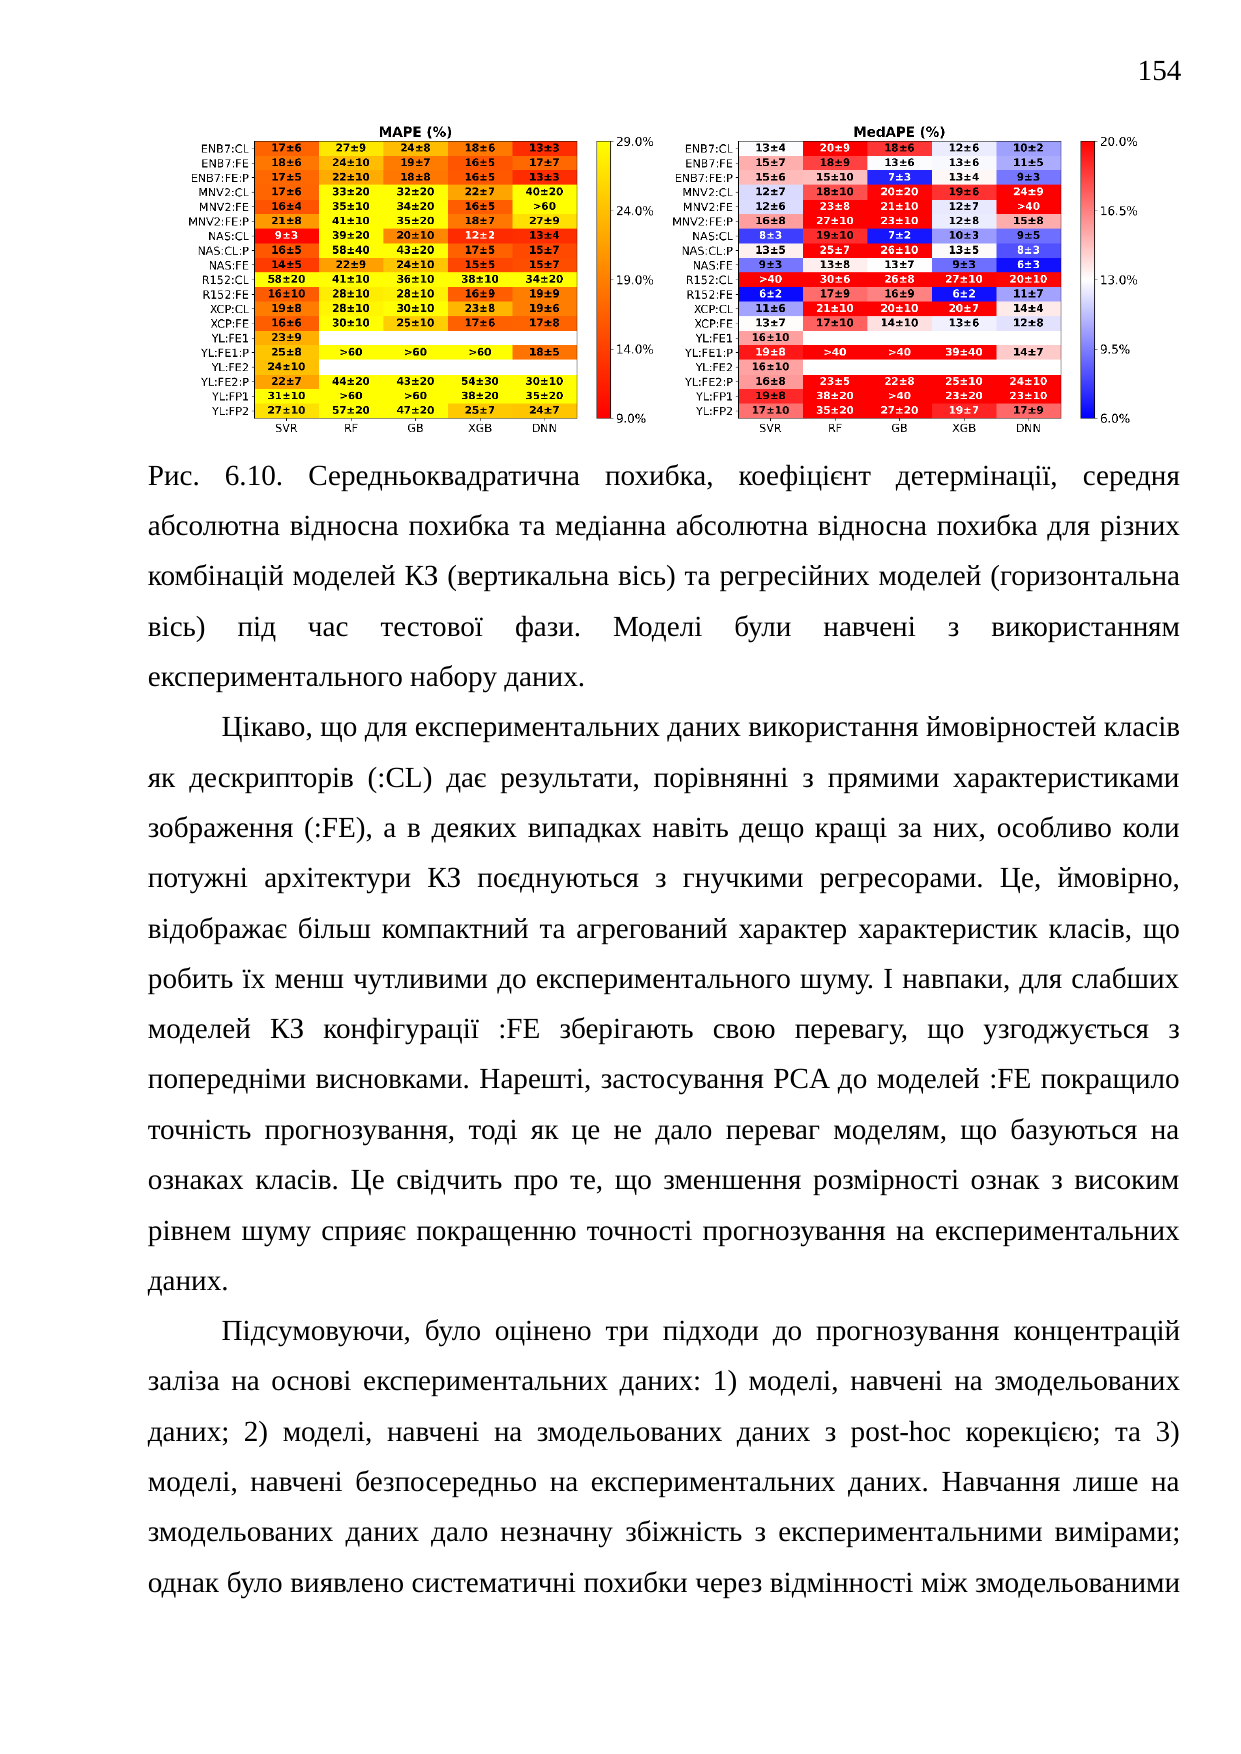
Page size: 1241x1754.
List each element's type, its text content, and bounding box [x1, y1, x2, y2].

text Цікаво, що для експериментальних даних використання ймовірностей класів як дескрипторів (:CL) дає результати, порівнянні з прямими характеристиками зображення (:FE), а в деяких випадках навіть дещо кращі за них, особливо коли потужні архітектури КЗ поєднуються з гнучкими регресорами. Це, ймовірно, відображає більш компактний та агрегований характер характеристик класів, що робить їх менш чутливими до експериментального шуму. І навпаки, для слабших моделей КЗ конфігурації :FE зберігають свою перевагу, що узгоджується з попередніми висновками. Нарешті, застосування PCA до моделей :FE покращило точність прогнозування, тоді як це не дало переваг моделям, що базуються на ознаках класів. Це свідчить про те, що зменшення розмірності ознак з високим рівнем шуму сприяє покращенню точності прогнозування на експериментальних даних. [148, 709, 1181, 1296]
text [148, 1313, 1181, 1598]
text Рис. 6.10. Середньоквадратична похибка, коефіцієнт детермінації, середня абсолютна відносна похибка та медіанна абсолютна відносна похибка для різних комбінацій моделей КЗ (вертикальна вісь) та регресійних моделей (горизонтальна вісь) під час тестової фази. Моделі були навчені з використанням експериментального набору даних. [148, 458, 1181, 693]
picture [180, 118, 1149, 442]
